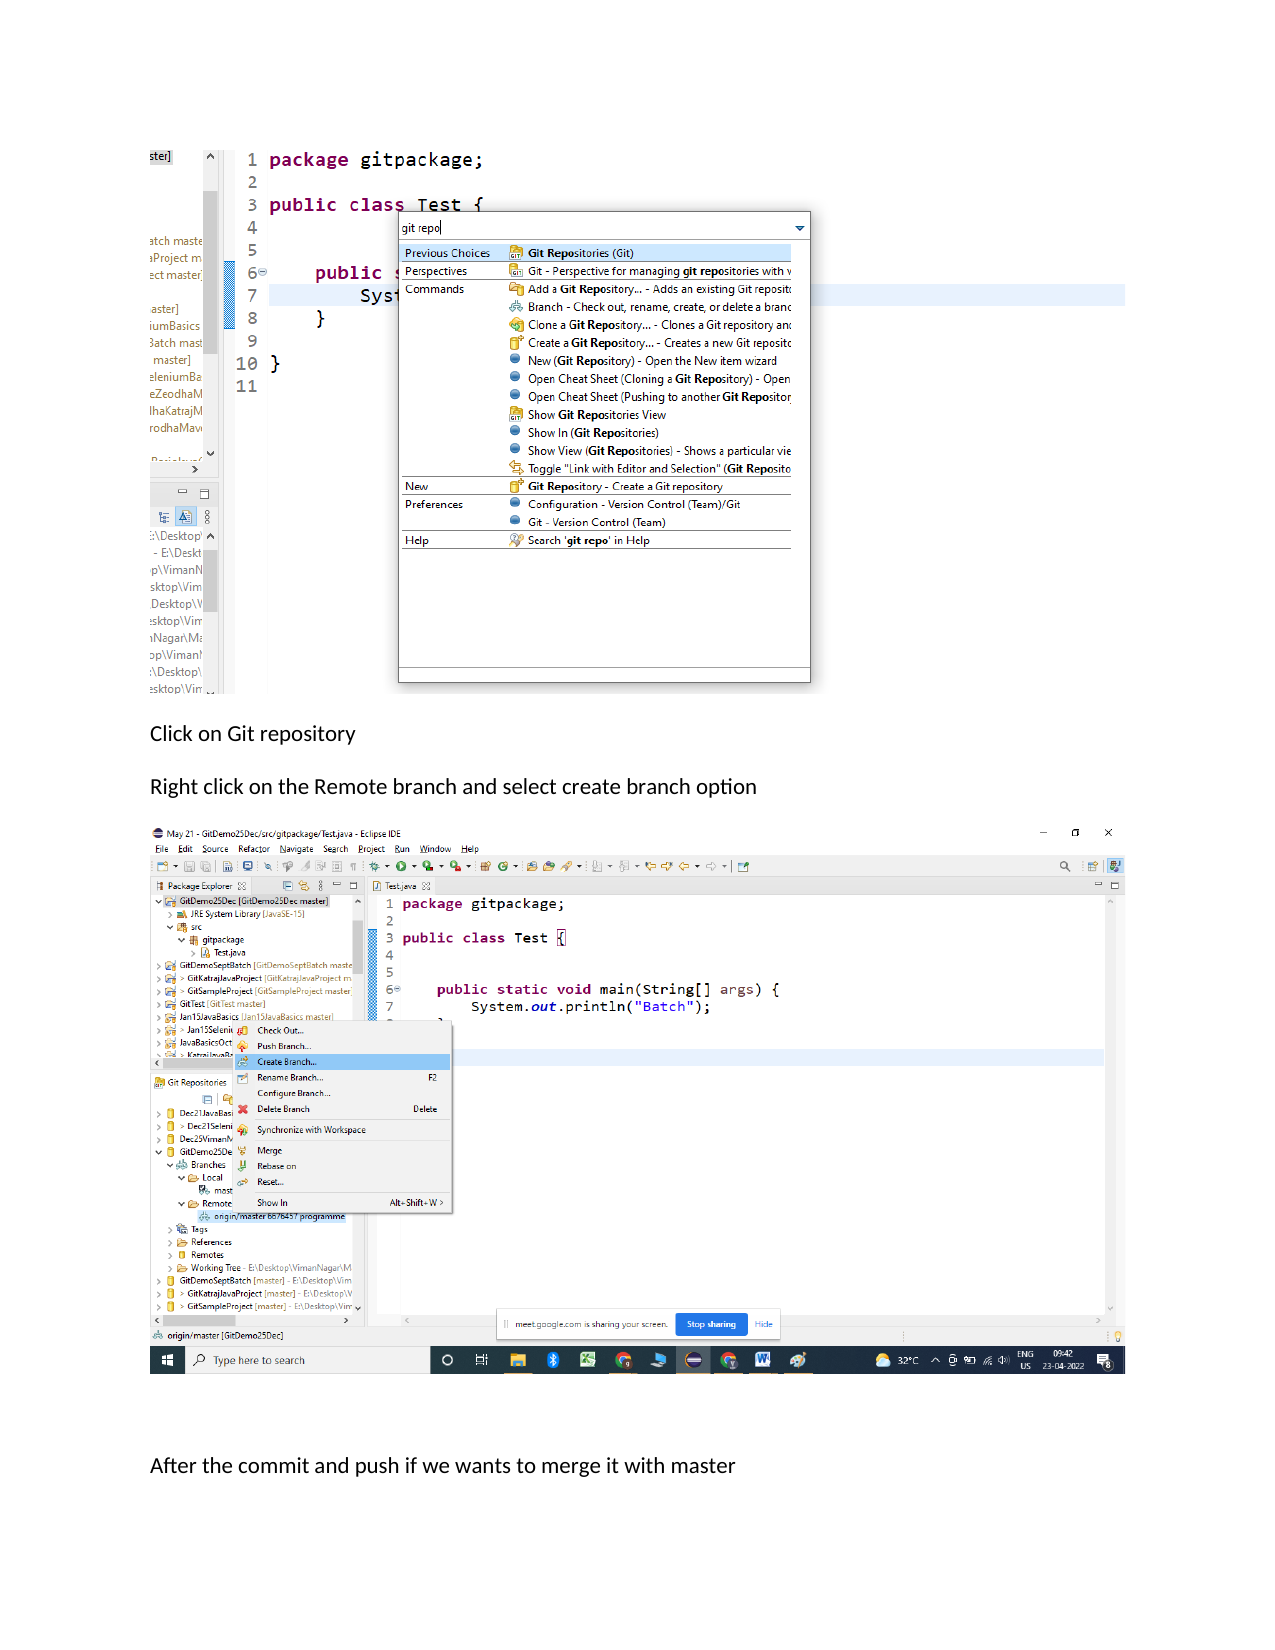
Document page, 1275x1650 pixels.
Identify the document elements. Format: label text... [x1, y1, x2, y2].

text After the commit and push if we wants to merge it with master [150, 1451, 1125, 1479]
picture [150, 825, 1125, 1374]
picture [150, 150, 1125, 694]
text Click on Git repository [150, 719, 1125, 747]
text Right click on the Remote branch and select create branch option [150, 772, 1125, 800]
